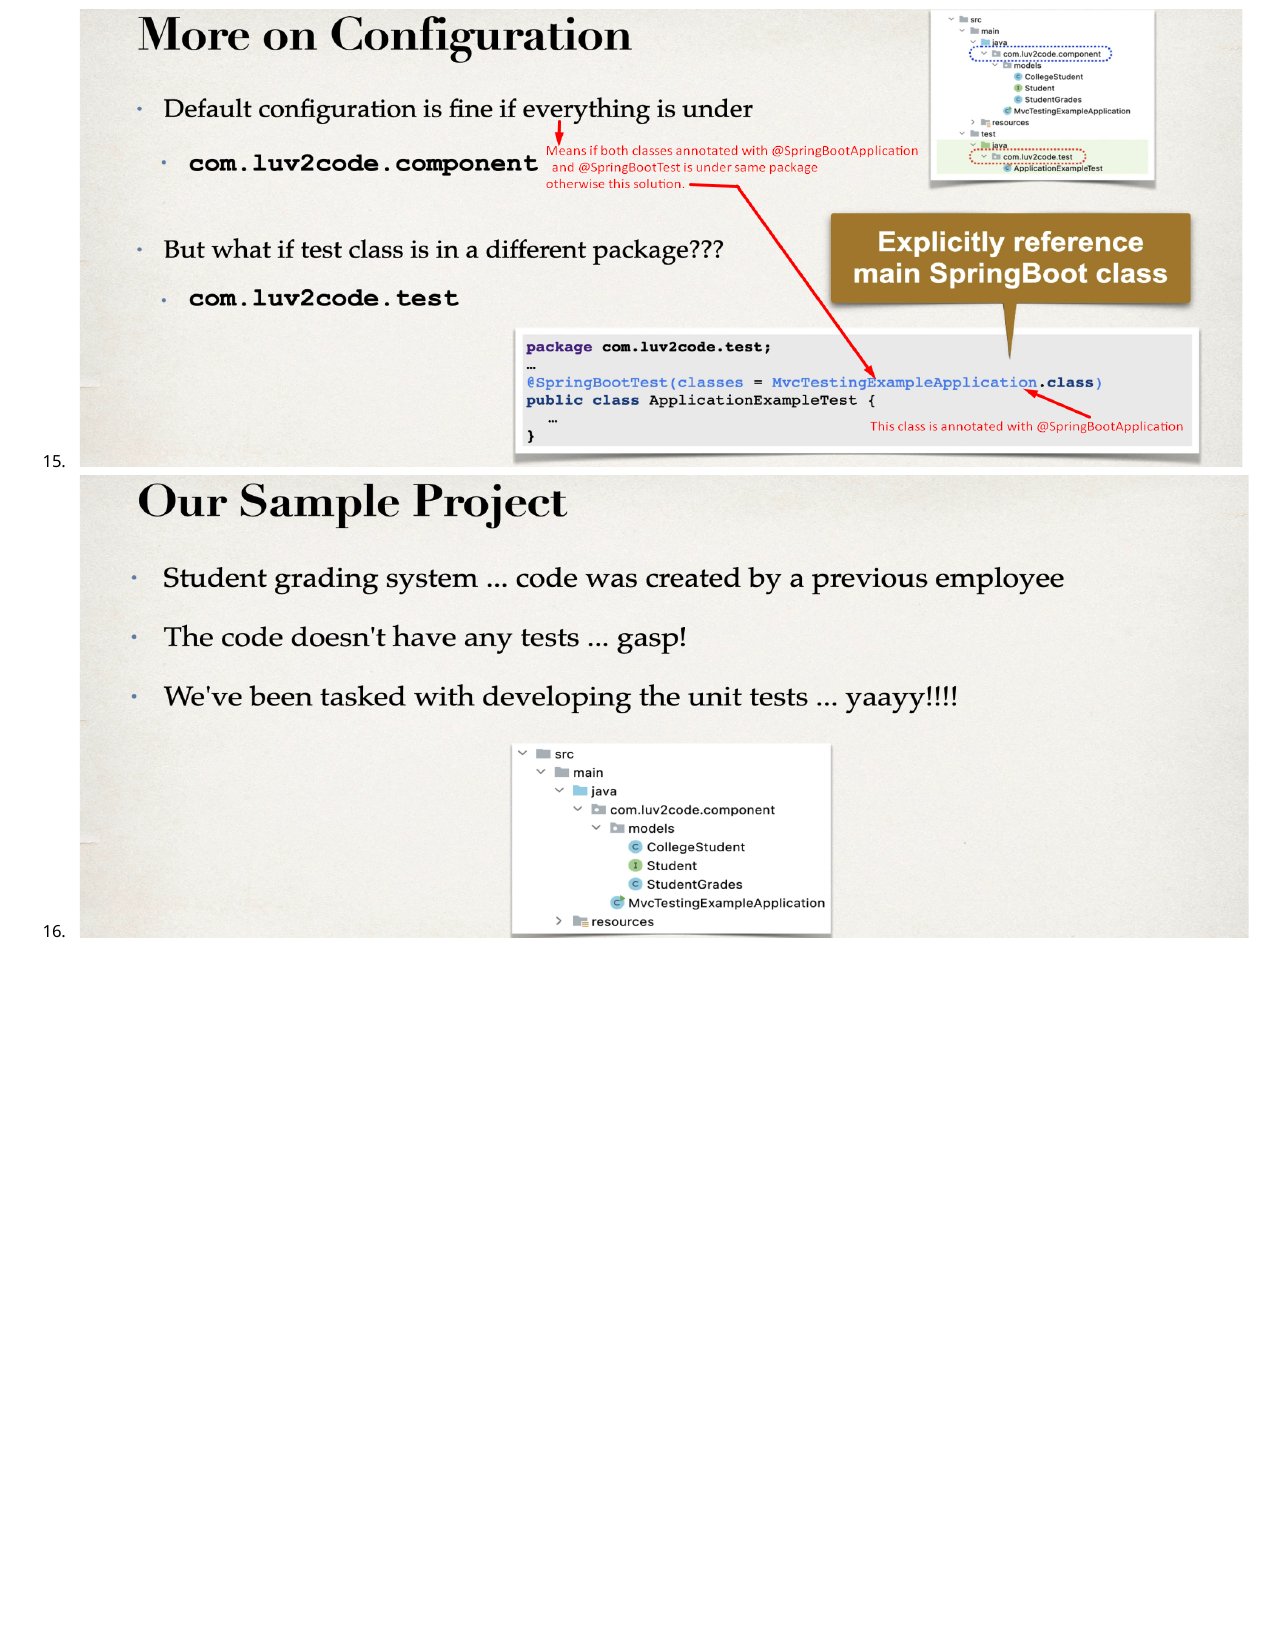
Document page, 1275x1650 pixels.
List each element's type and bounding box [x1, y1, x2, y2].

picture [79, 475, 1249, 938]
picture [79, 9, 1243, 467]
